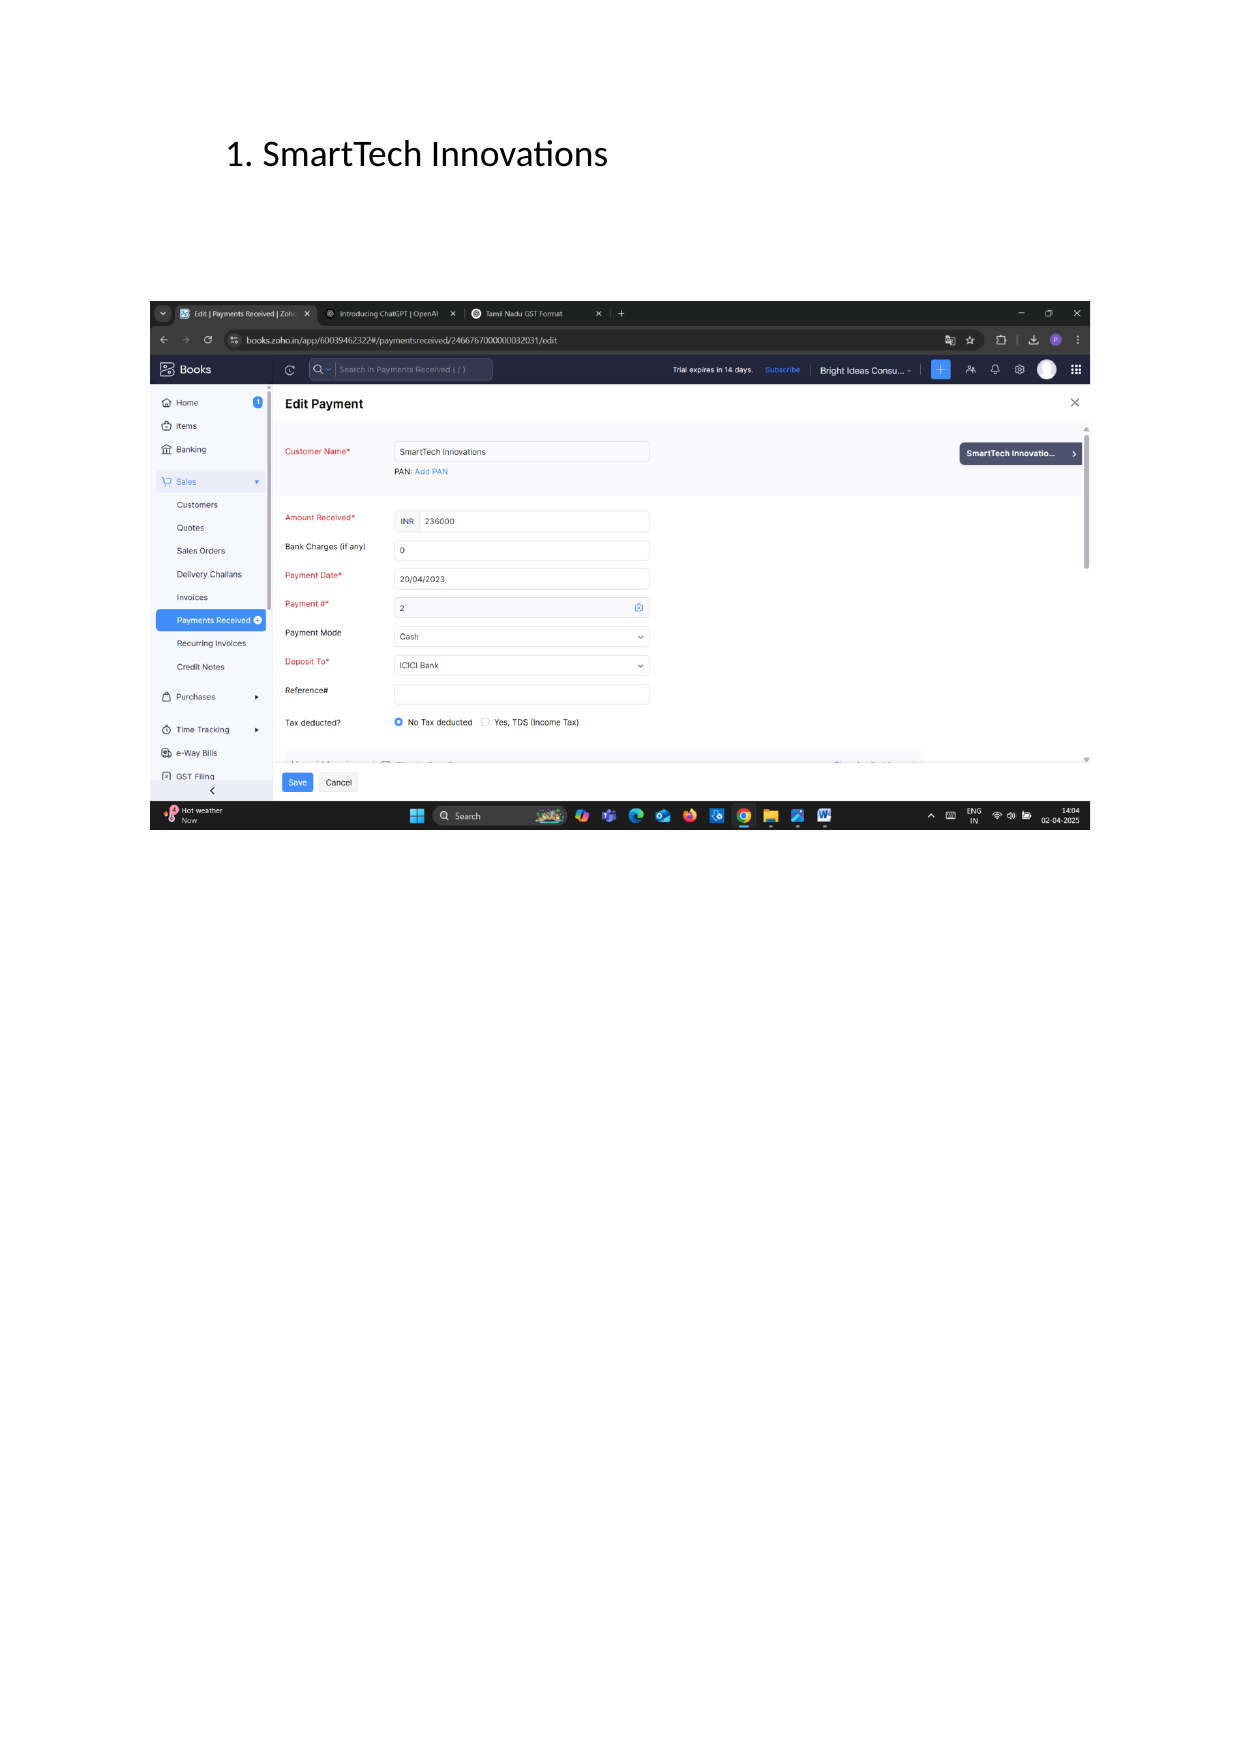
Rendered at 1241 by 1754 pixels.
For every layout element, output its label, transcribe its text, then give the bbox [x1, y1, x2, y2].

picture [150, 301, 1091, 830]
list SmartTech Innovations [225, 130, 1090, 176]
